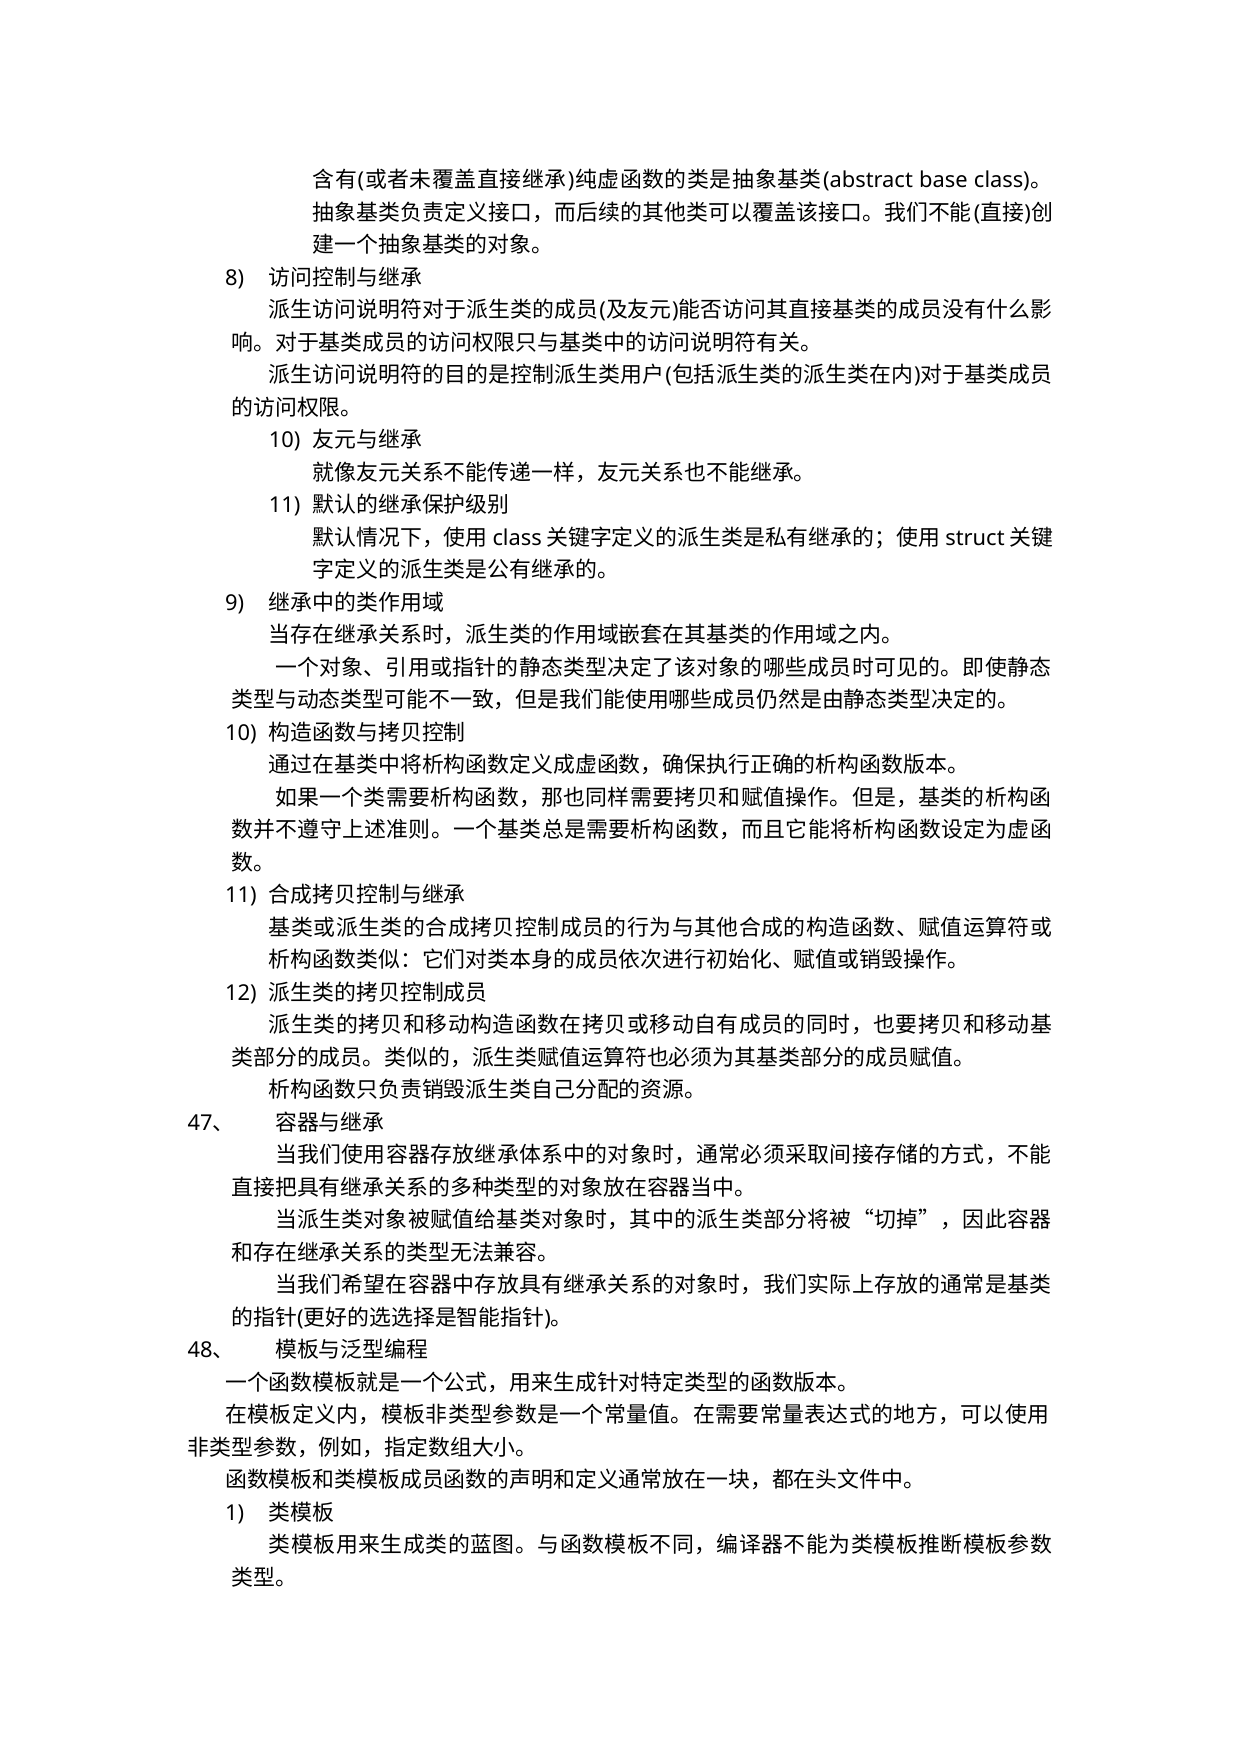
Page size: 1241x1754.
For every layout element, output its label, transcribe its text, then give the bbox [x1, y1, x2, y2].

list 就像友元关系不能传递一样，友元关系也不能继承。 [312, 454, 1053, 487]
list 默认情况下，使用class关键字定义的派生类是私有继承的；使用struct关键字定义的派生类是公有继承的。 [312, 519, 1053, 584]
text 在模板定义内，模板非类型参数是一个常量值。在需要常量表达式的地方，可以使用非类型参数，例如，指定数组大小。 [187, 1397, 1053, 1462]
list 访问控制与继承 [225, 259, 1053, 292]
text 派生访问说明符对于派生类的成员(及友元)能否访问其直接基类的成员没有什么影响。对于基类成员的访问权限只与基类中的访问说明符有关。 [231, 292, 1053, 357]
text 函数模板和类模板成员函数的声明和定义通常放在一块，都在头文件中。 [187, 1462, 1053, 1494]
list 派生类的拷贝控制成员 [225, 974, 1053, 1007]
list 一个函数模板就是一个公式，用来生成针对特定类型的函数版本。 [225, 1364, 1053, 1397]
list 当存在继承关系时，派生类的作用域嵌套在其基类的作用域之内。 [269, 617, 1053, 649]
text 析构函数只负责销毁派生类自己分配的资源。 [231, 1072, 1053, 1104]
list 模板与泛型编程 [187, 1332, 1053, 1364]
list 当派生类对象被赋值给基类对象时，其中的派生类部分将被“切掉”，因此容器和存在继承关系的类型无法兼容。 [231, 1202, 1053, 1267]
list 默认的继承保护级别 [269, 487, 1053, 519]
list 构造函数与拷贝控制 [225, 714, 1053, 747]
list 含有(或者未覆盖直接继承)纯虚函数的类是抽象基类(abstract base class)。抽象基类负责定义接口，而后续的其他类可以覆盖该接口。我们不能(直接)创建一个抽象基类的对象。 [312, 162, 1053, 259]
list 类模板 [225, 1494, 1053, 1527]
text 一个对象、引用或指针的静态类型决定了该对象的哪些成员时可见的。即使静态类型与动态类型可能不一致，但是我们能使用哪些成员仍然是由静态类型决定的。 [231, 649, 1053, 714]
list 基类或派生类的合成拷贝控制成员的行为与其他合成的构造函数、赋值运算符或析构函数类似：它们对类本身的成员依次进行初始化、赋值或销毁操作。 [269, 909, 1053, 974]
text 如果一个类需要析构函数，那也同样需要拷贝和赋值操作。但是，基类的析构函数并不遵守上述准则。一个基类总是需要析构函数，而且它能将析构函数设定为虚函数。 [231, 779, 1053, 877]
list 当我们使用容器存放继承体系中的对象时，通常必须采取间接存储的方式，不能直接把具有继承关系的多种类型的对象放在容器当中。 [231, 1137, 1053, 1202]
list 容器与继承 [187, 1104, 1053, 1137]
text 派生访问说明符的目的是控制派生类用户(包括派生类的派生类在内)对于基类成员的访问权限。 [231, 357, 1053, 422]
list 继承中的类作用域 [225, 584, 1053, 617]
list 合成拷贝控制与继承 [225, 877, 1053, 909]
text 派生类的拷贝和移动构造函数在拷贝或移动自有成员的同时，也要拷贝和移动基类部分的成员。类似的，派生类赋值运算符也必须为其基类部分的成员赋值。 [231, 1007, 1053, 1072]
list 当我们希望在容器中存放具有继承关系的对象时，我们实际上存放的通常是基类的指针(更好的选选择是智能指针)。 [231, 1267, 1053, 1332]
text 类模板用来生成类的蓝图。与函数模板不同，编译器不能为类模板推断模板参数类型。 [231, 1527, 1053, 1592]
list 通过在基类中将析构函数定义成虚函数，确保执行正确的析构函数版本。 [269, 747, 1053, 779]
list 友元与继承 [269, 422, 1053, 454]
